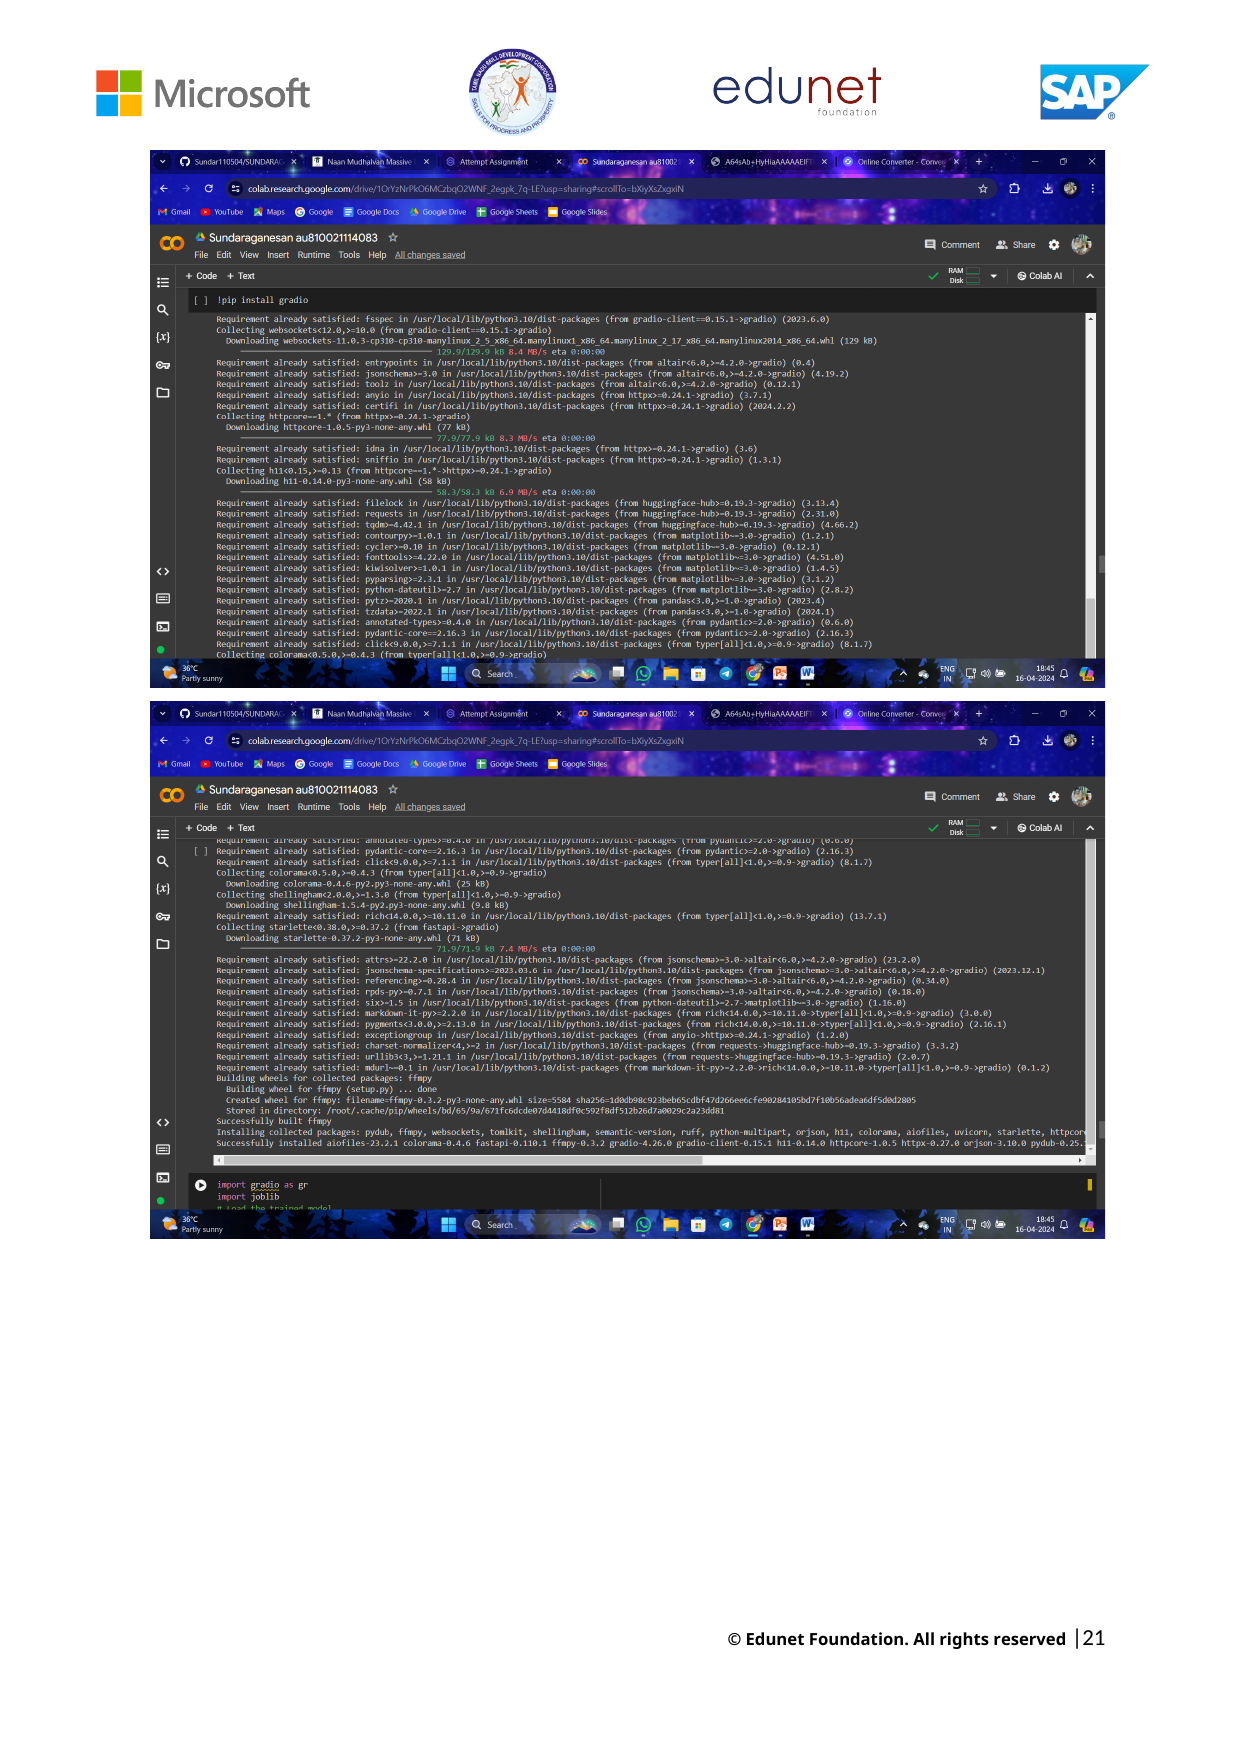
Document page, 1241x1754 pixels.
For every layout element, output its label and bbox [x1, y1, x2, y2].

picture [150, 701, 1106, 1239]
picture [1039, 63, 1151, 121]
picture [466, 45, 558, 137]
picture [91, 65, 316, 121]
picture [150, 150, 1106, 688]
picture [706, 60, 889, 122]
